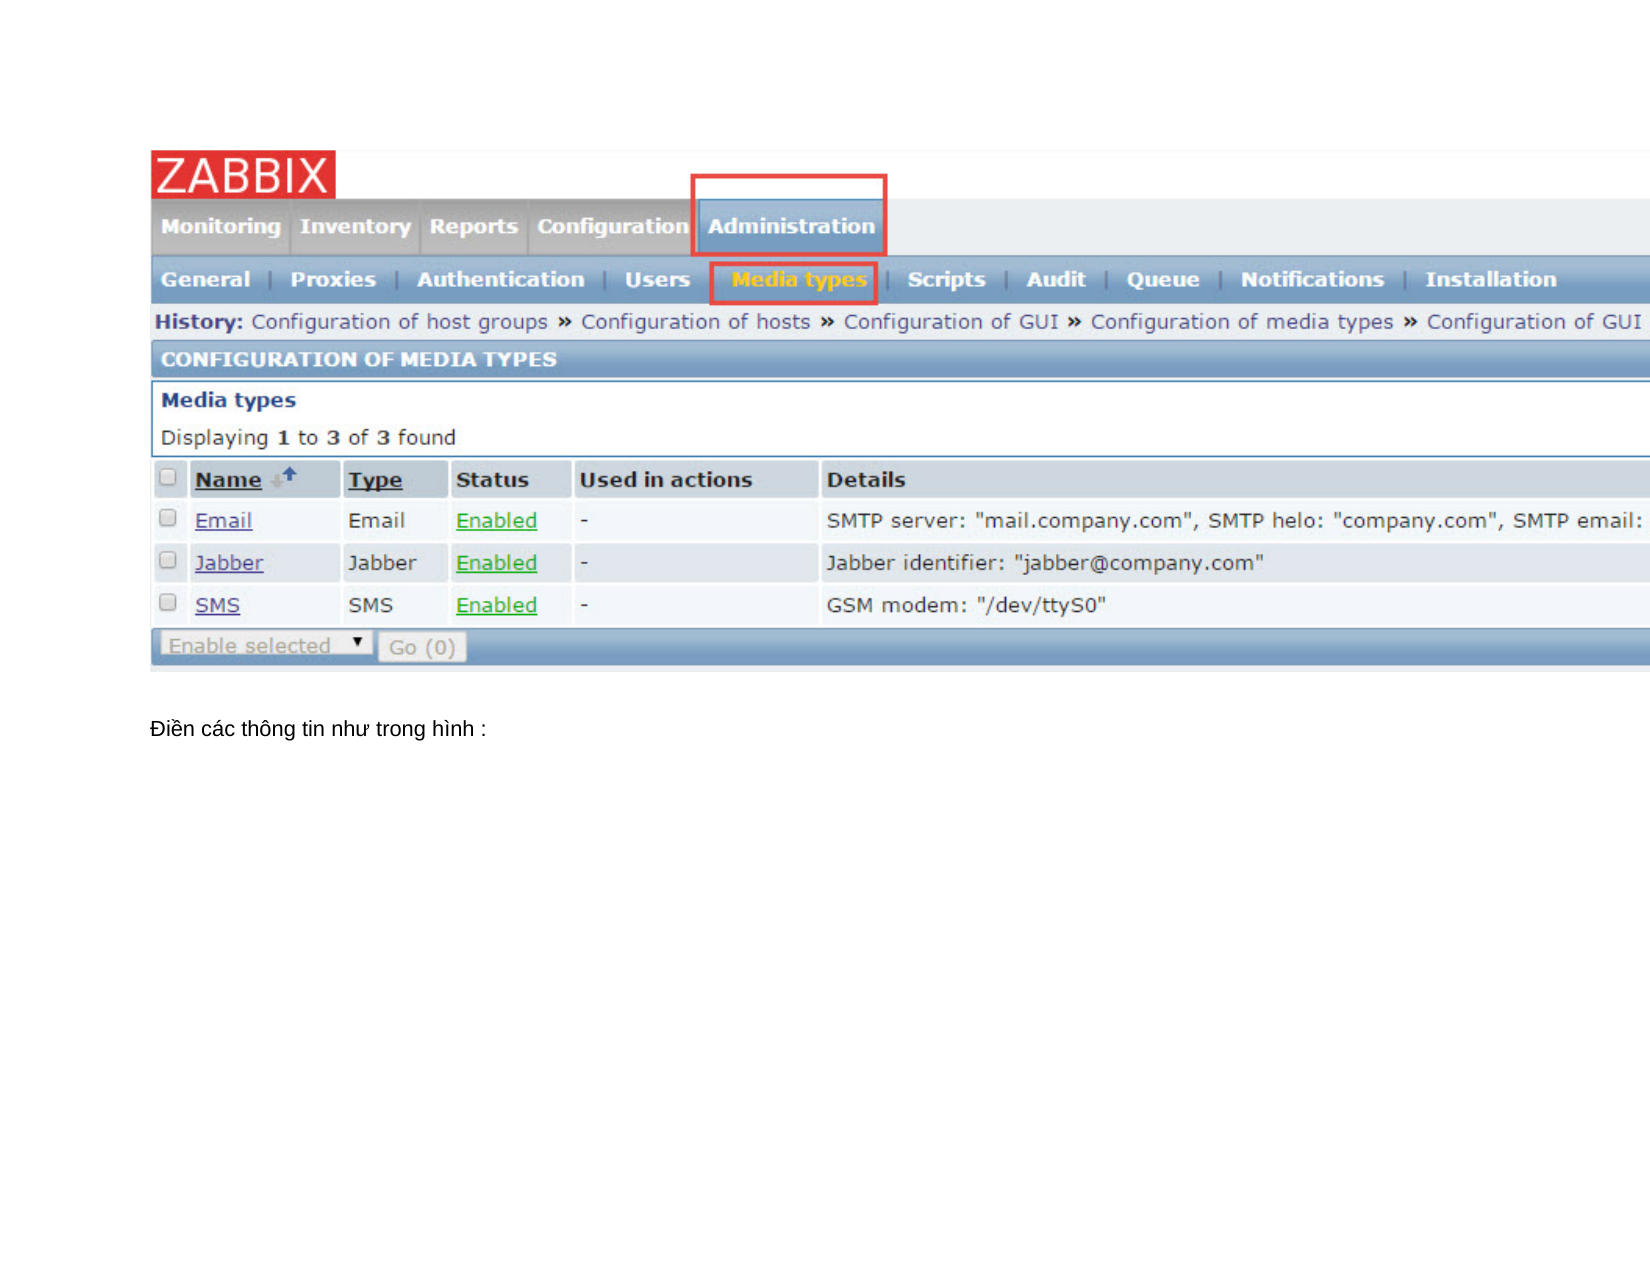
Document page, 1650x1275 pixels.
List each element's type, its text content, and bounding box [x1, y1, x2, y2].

picture [150, 150, 1650, 672]
text Điền các thông tin như trong hình : [150, 706, 1500, 741]
